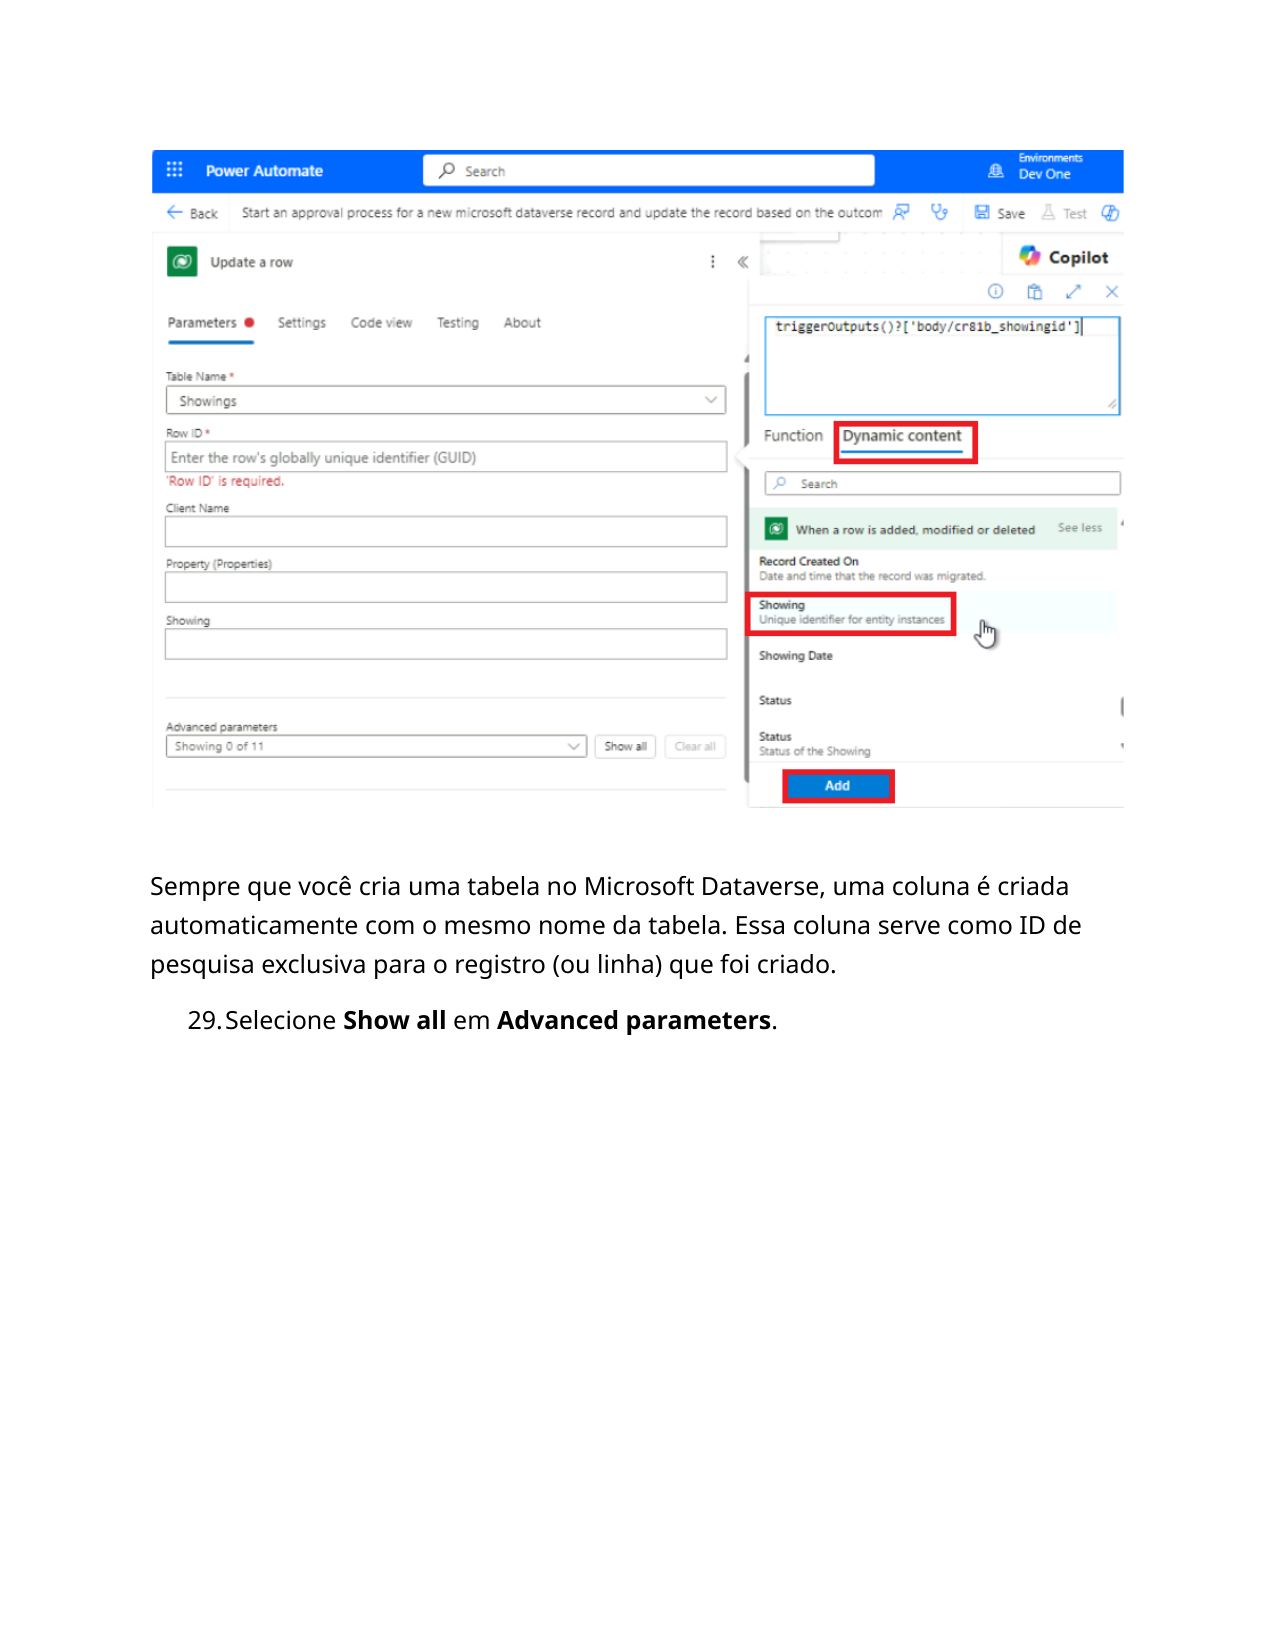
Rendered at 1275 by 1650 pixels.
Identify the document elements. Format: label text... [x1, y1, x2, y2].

list Selecione Show all em Advanced parameters. [187, 1003, 1125, 1037]
picture [150, 150, 1125, 808]
text Sempre que você cria uma tabela no Microsoft Dataverse, uma coluna é criada automaticamente com o mesmo nome da tabela. Essa coluna serve como ID de pesquisa exclusiva para o registro (ou linha) que foi criado. [150, 869, 1125, 981]
